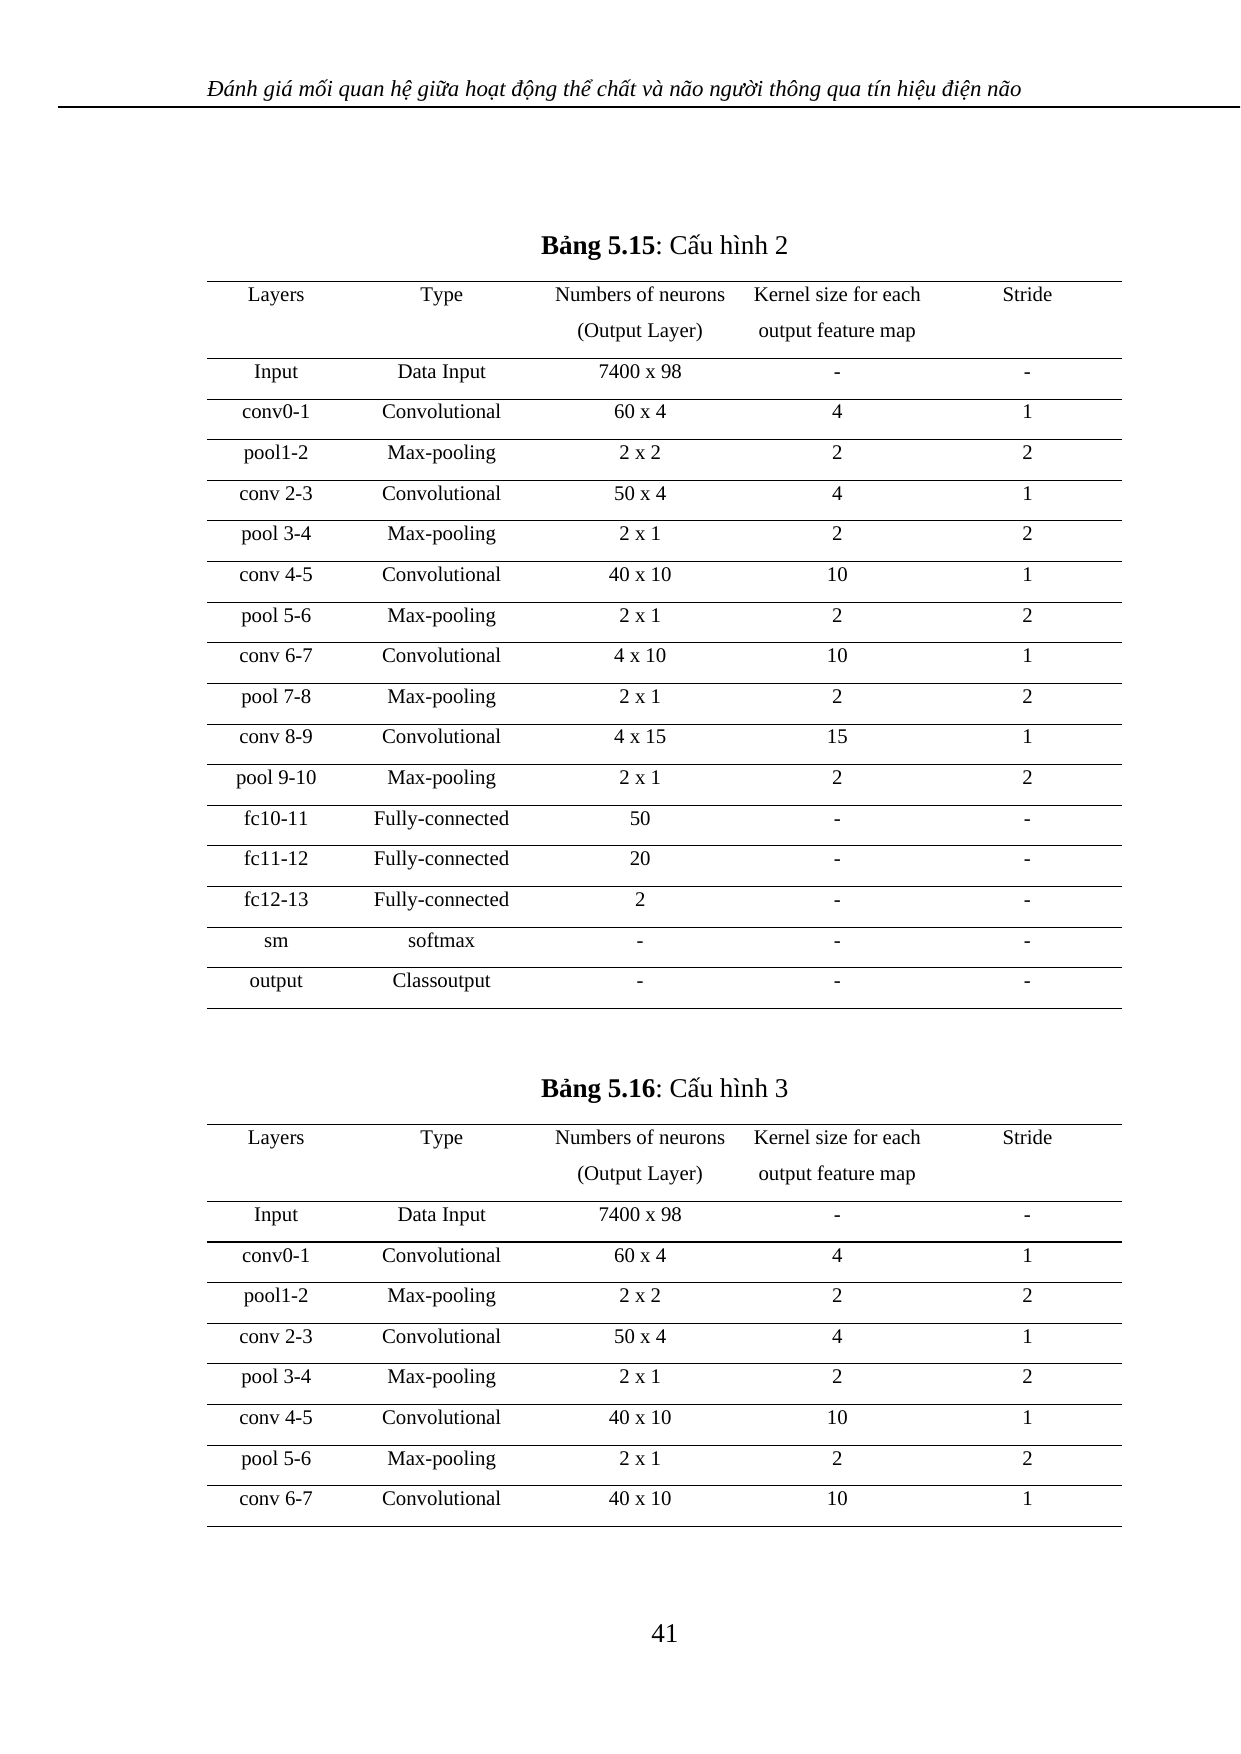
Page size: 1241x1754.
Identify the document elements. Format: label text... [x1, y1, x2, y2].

table_cell Convolutional [345, 562, 538, 602]
table_cell 2 x 1 [538, 1364, 742, 1404]
table_cell Convolutional [345, 643, 538, 683]
table_cell Max-pooling [345, 603, 538, 642]
table_cell 2 [932, 1283, 1122, 1323]
table_cell softmax [345, 928, 538, 967]
table_cell Convolutional [345, 1243, 538, 1282]
table_cell Max-pooling [345, 1364, 538, 1404]
table_cell conv 2-3 [207, 481, 345, 520]
table_cell 1 [932, 481, 1122, 520]
table_cell Max-pooling [345, 1283, 538, 1323]
table_cell 1 [932, 1405, 1122, 1444]
table_cell pool1-2 [207, 440, 345, 480]
table_cell Data Input [345, 1202, 538, 1241]
table_header Layers [207, 1125, 345, 1201]
table_cell Data Input [345, 359, 538, 398]
table_cell sm [207, 928, 345, 967]
table_cell Fully-connected [345, 846, 538, 886]
table_cell conv 4-5 [207, 562, 345, 602]
table_cell 2 [932, 765, 1122, 805]
table_cell pool 3-4 [207, 1364, 345, 1404]
table_cell - [742, 968, 932, 1008]
table_cell Convolutional [345, 1405, 538, 1444]
table_header Type [345, 1125, 538, 1201]
table_cell fc12-13 [207, 887, 345, 927]
table_cell Fully-connected [345, 806, 538, 845]
table_cell pool 5-6 [207, 1446, 345, 1485]
table_cell 4 x 15 [538, 725, 742, 764]
table_cell Fully-connected [345, 887, 538, 927]
table_cell pool1-2 [207, 1283, 345, 1323]
table_cell 40 x 10 [538, 1486, 742, 1526]
table_cell - [742, 806, 932, 845]
table_cell - [932, 806, 1122, 845]
table_cell 2 [932, 521, 1122, 561]
table_cell 15 [742, 725, 932, 764]
table_cell pool 9-10 [207, 765, 345, 805]
table_cell Convolutional [345, 1486, 538, 1526]
table_cell 7400 x 98 [538, 1202, 742, 1241]
table_cell 50 [538, 806, 742, 845]
table_cell 2 x 1 [538, 765, 742, 805]
table_cell Max-pooling [345, 765, 538, 805]
table_cell pool 3-4 [207, 521, 345, 561]
table_header Numbers of neurons (Output Layer) [538, 282, 742, 358]
table_cell 50 x 4 [538, 481, 742, 520]
table_cell 2 [742, 603, 932, 642]
table_cell 2 [742, 1446, 932, 1485]
table_cell pool 5-6 [207, 603, 345, 642]
table_cell - [538, 968, 742, 1008]
table_cell 4 x 10 [538, 643, 742, 683]
table_cell - [742, 928, 932, 967]
table_cell Convolutional [345, 1324, 538, 1363]
table_header Type [345, 282, 538, 358]
table_cell 60 x 4 [538, 1243, 742, 1282]
table_cell Max-pooling [345, 1446, 538, 1485]
table_cell 4 [742, 1324, 932, 1363]
table_cell 10 [742, 1405, 932, 1444]
table_cell 10 [742, 1486, 932, 1526]
table_cell 2 x 1 [538, 1446, 742, 1485]
table_cell 2 [932, 1446, 1122, 1485]
table_cell 2 [742, 1283, 932, 1323]
table_cell 7400 x 98 [538, 359, 742, 398]
table_cell 60 x 4 [538, 400, 742, 439]
table_cell 2 x 1 [538, 603, 742, 642]
table_cell 1 [932, 562, 1122, 602]
table_cell 2 x 2 [538, 1283, 742, 1323]
table_cell Input [207, 1202, 345, 1241]
table_cell Max-pooling [345, 684, 538, 723]
table_cell 2 [742, 521, 932, 561]
table_header Numbers of neurons (Output Layer) [538, 1125, 742, 1201]
table_cell 40 x 10 [538, 562, 742, 602]
table_cell Max-pooling [345, 521, 538, 561]
table_cell - [932, 928, 1122, 967]
table_cell 1 [932, 725, 1122, 764]
table_cell conv 6-7 [207, 1486, 345, 1526]
table_cell 2 [932, 1364, 1122, 1404]
table_cell - [742, 846, 932, 886]
table_cell - [742, 1202, 932, 1241]
table_cell 2 [742, 684, 932, 723]
table_cell 50 x 4 [538, 1324, 742, 1363]
table_cell 2 [932, 440, 1122, 480]
table_cell - [932, 1202, 1122, 1241]
table_cell 2 [742, 440, 932, 480]
table_header Stride [932, 1125, 1122, 1201]
table_cell Max-pooling [345, 440, 538, 480]
table_cell 1 [932, 1486, 1122, 1526]
table_header Layers [207, 282, 345, 358]
table_cell 1 [932, 1324, 1122, 1363]
table_cell 1 [932, 1243, 1122, 1282]
table_cell 4 [742, 1243, 932, 1282]
table_cell 2 [742, 765, 932, 805]
table_cell 10 [742, 643, 932, 683]
table_cell 10 [742, 562, 932, 602]
table_cell 2 x 1 [538, 684, 742, 723]
table_cell 20 [538, 846, 742, 886]
table_cell pool 7-8 [207, 684, 345, 723]
table_cell - [538, 928, 742, 967]
table_cell 1 [932, 643, 1122, 683]
table_cell Convolutional [345, 400, 538, 439]
table_cell 4 [742, 400, 932, 439]
table_cell Input [207, 359, 345, 398]
table_cell - [932, 887, 1122, 927]
table_cell - [932, 968, 1122, 1008]
table_cell 2 x 2 [538, 440, 742, 480]
table_cell conv 6-7 [207, 643, 345, 683]
table_cell fc10-11 [207, 806, 345, 845]
table_cell conv 4-5 [207, 1405, 345, 1444]
table_cell - [742, 887, 932, 927]
table_cell 4 [742, 481, 932, 520]
table_cell fc11-12 [207, 846, 345, 886]
table_cell 2 [538, 887, 742, 927]
table_cell 2 x 1 [538, 521, 742, 561]
table_cell 2 [932, 684, 1122, 723]
table_header Kernel size for each output feature map [742, 282, 932, 358]
table_cell - [742, 359, 932, 398]
table_cell 40 x 10 [538, 1405, 742, 1444]
table_cell conv0-1 [207, 1243, 345, 1282]
table_cell 2 [932, 603, 1122, 642]
table_cell Convolutional [345, 725, 538, 764]
table_header Stride [932, 282, 1122, 358]
table_cell - [932, 359, 1122, 398]
table_cell output [207, 968, 345, 1008]
table_cell Classoutput [345, 968, 538, 1008]
table_cell - [932, 846, 1122, 886]
table_cell conv0-1 [207, 400, 345, 439]
table_header Kernel size for each output feature map [742, 1125, 932, 1201]
table_cell 1 [932, 400, 1122, 439]
table_cell Convolutional [345, 481, 538, 520]
table_cell conv 2-3 [207, 1324, 345, 1363]
table_cell conv 8-9 [207, 725, 345, 764]
table_cell 2 [742, 1364, 932, 1404]
